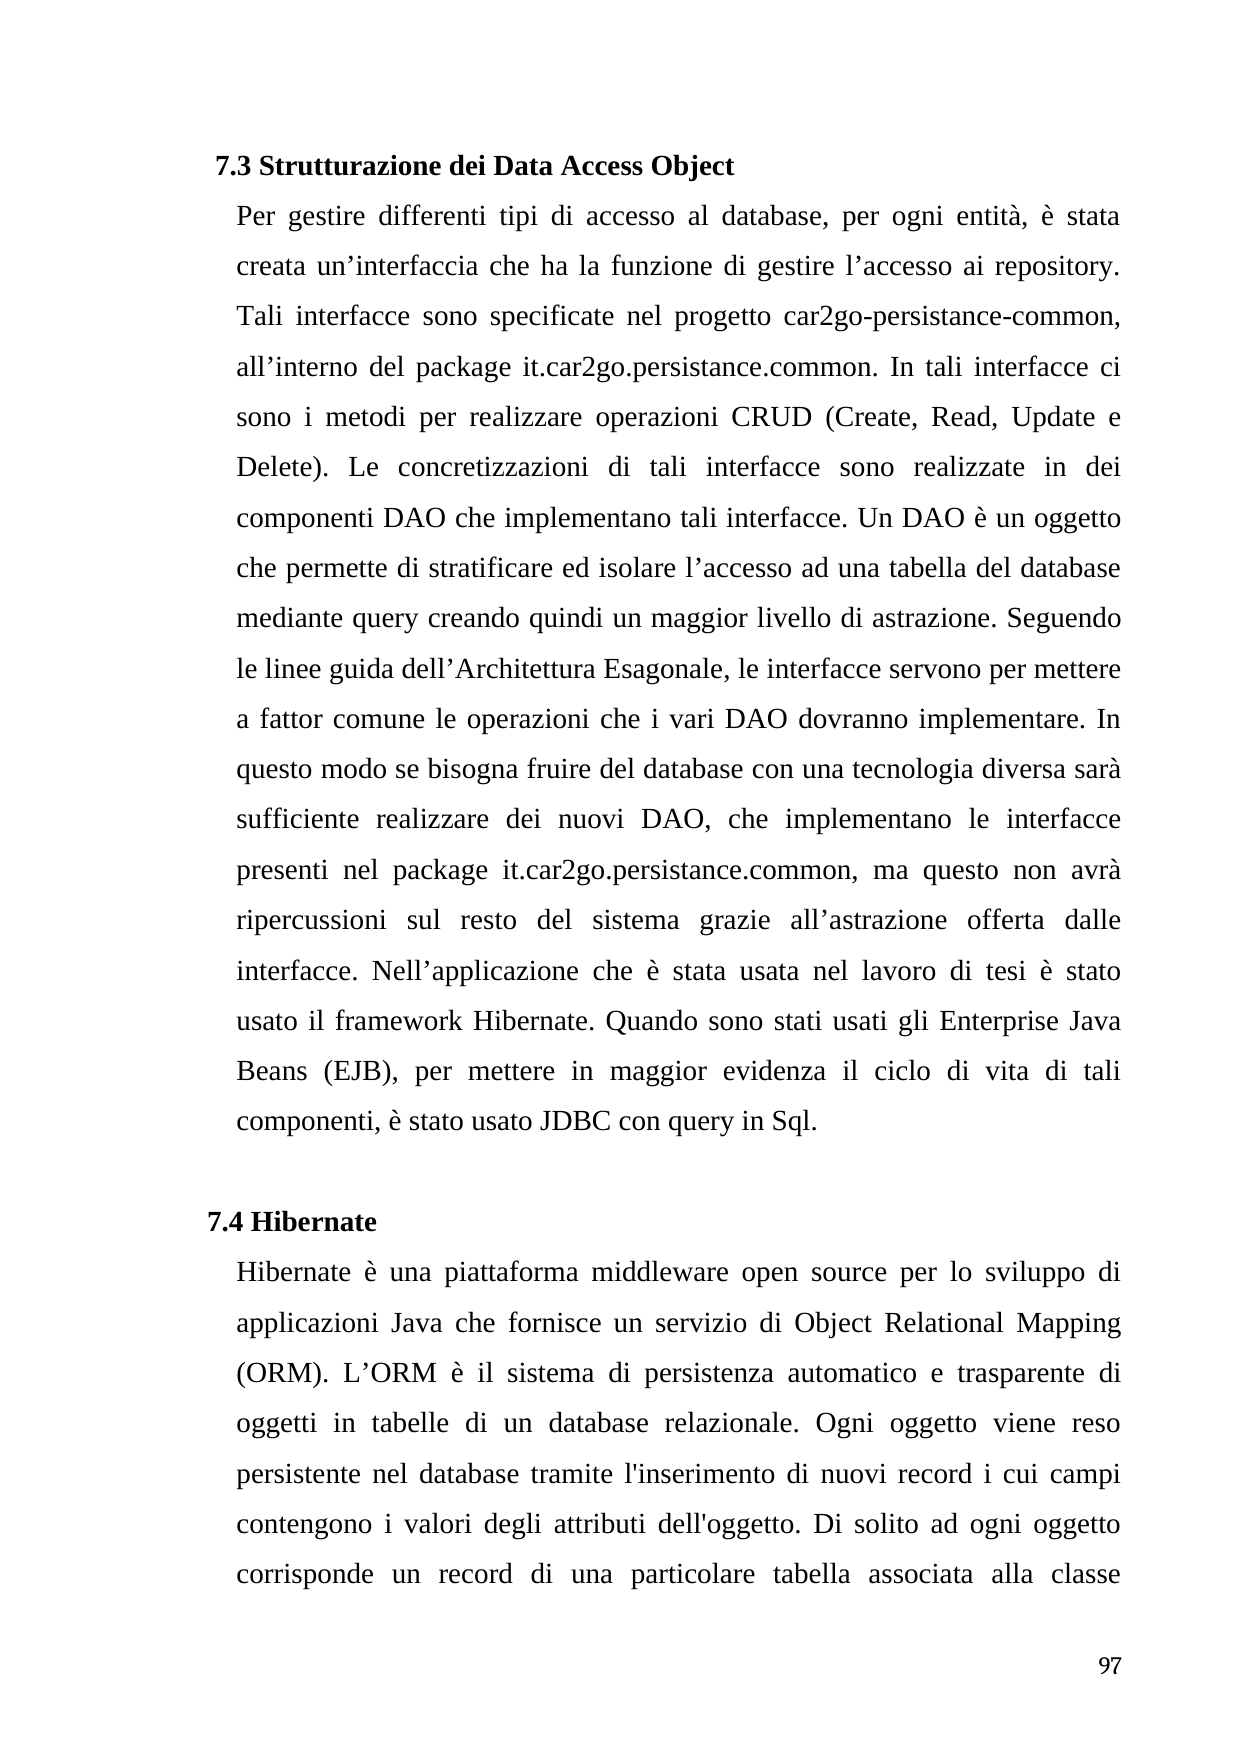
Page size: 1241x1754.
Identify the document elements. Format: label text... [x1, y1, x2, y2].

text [236, 1254, 1122, 1590]
text 7.4 Hibernate [207, 1204, 1122, 1238]
text 7.3 Strutturazione dei Data Access Object [215, 148, 1122, 181]
text Per gestire differenti tipi di accesso al database, per ogni entità, è stata creata un’interfaccia che ha la funzione di gestire l’accesso ai repository. Tali interfacce sono specificate nel progetto car2go-persistance-common, all’interno del package it.car2go.persistance.common. In tali interfacce ci sono i metodi per realizzare operazioni CRUD (Create, Read, Update e Delete). Le concretizzazioni di tali interfacce sono realizzate in dei componenti DAO che implementano tali interfacce. Un DAO è un oggetto che permette di stratificare ed isolare l’accesso ad una tabella del database mediante query creando quindi un maggior livello di astrazione. Seguendo le linee guida dell’Architettura Esagonale, le interfacce servono per mettere a fattor comune le operazioni che i vari DAO dovranno implementare. In questo modo se bisogna fruire del database con una tecnologia diversa sarà sufficiente realizzare dei nuovi DAO, che implementano le interfacce presenti nel package it.car2go.persistance.common, ma questo non avrà ripercussioni sul resto del sistema grazie all’astrazione offerta dalle interfacce. Nell’applicazione che è stata usata nel lavoro di tesi è stato usato il framework Hibernate. Quando sono stati usati gli Enterprise Java Beans (EJB), per mettere in maggior evidenza il ciclo di vita di tali componenti, è stato usato JDBC con query in Sql. [236, 198, 1122, 1137]
